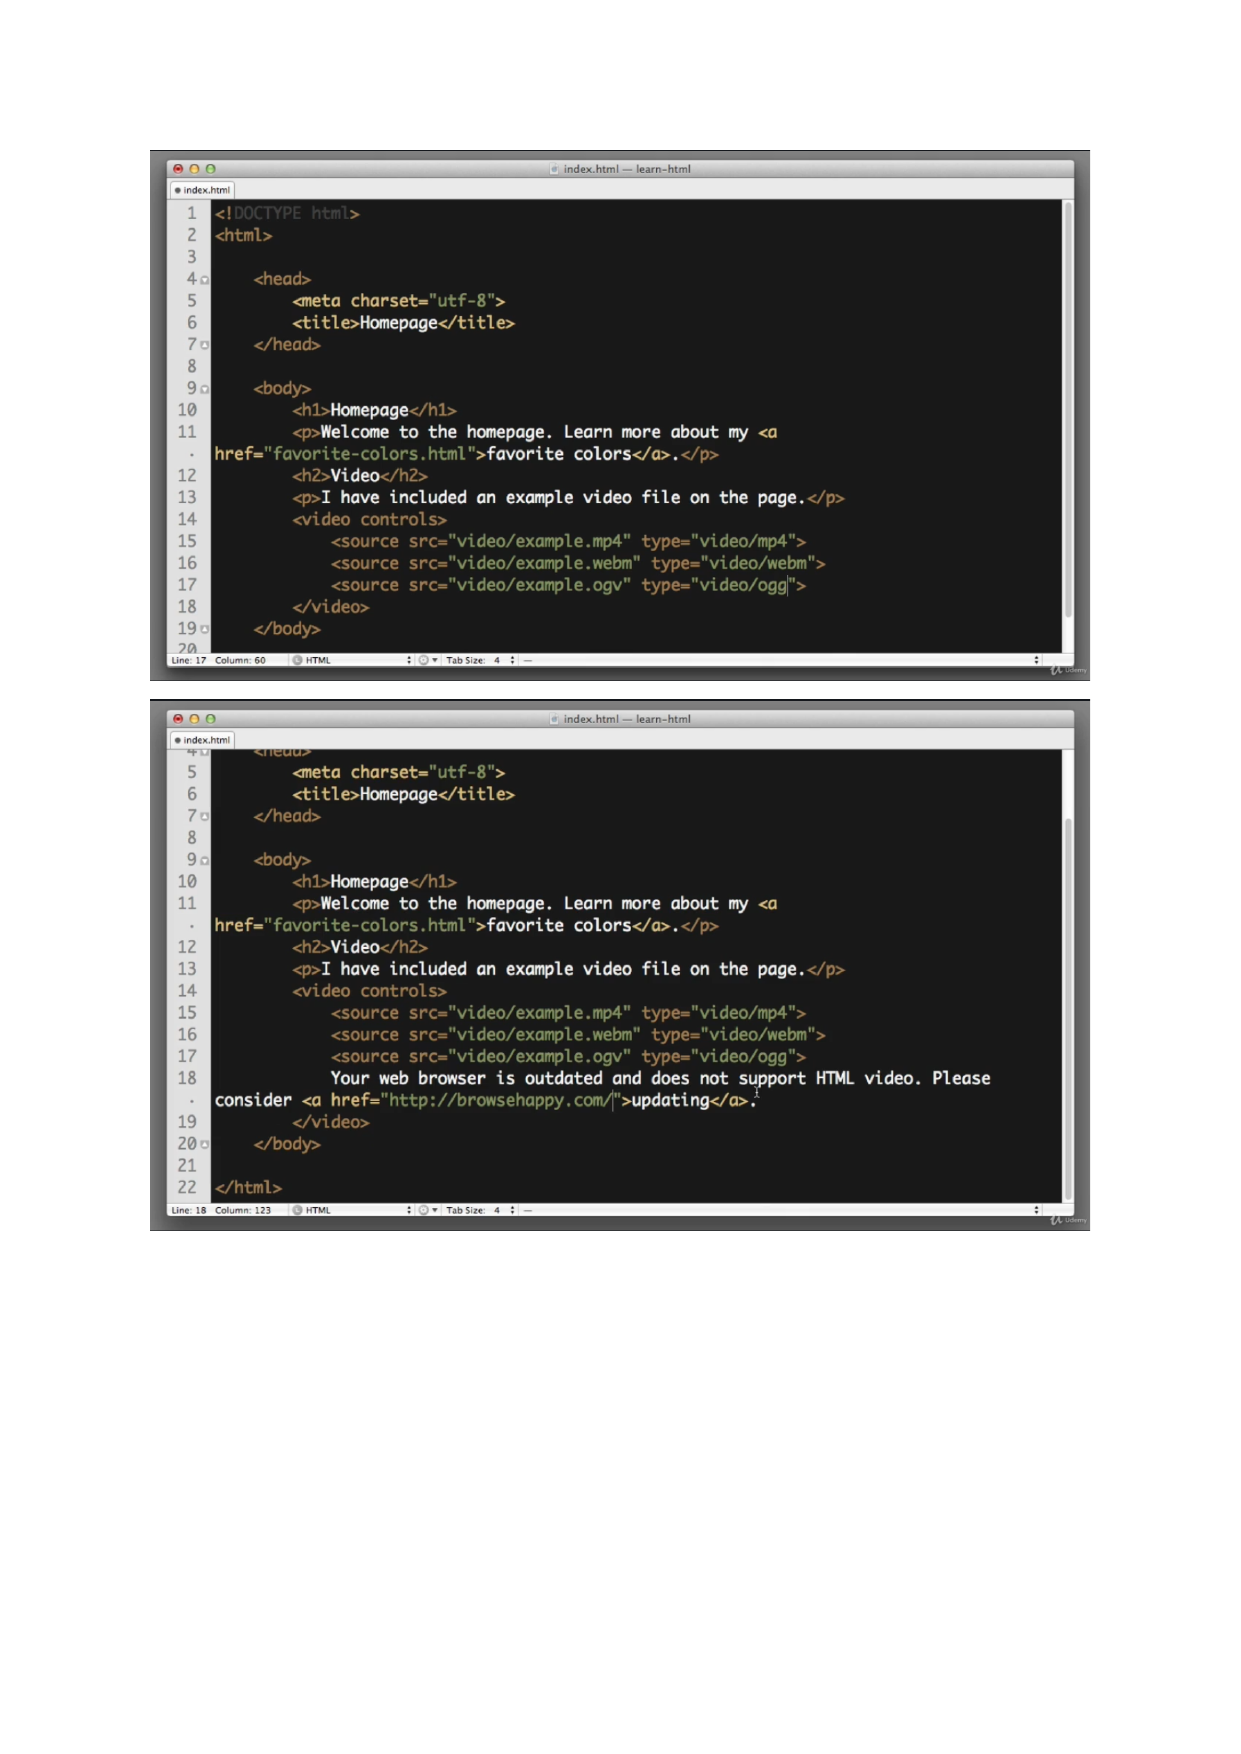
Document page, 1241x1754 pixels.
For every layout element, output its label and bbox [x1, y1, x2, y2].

picture [150, 699, 1091, 1231]
picture [150, 150, 1091, 681]
